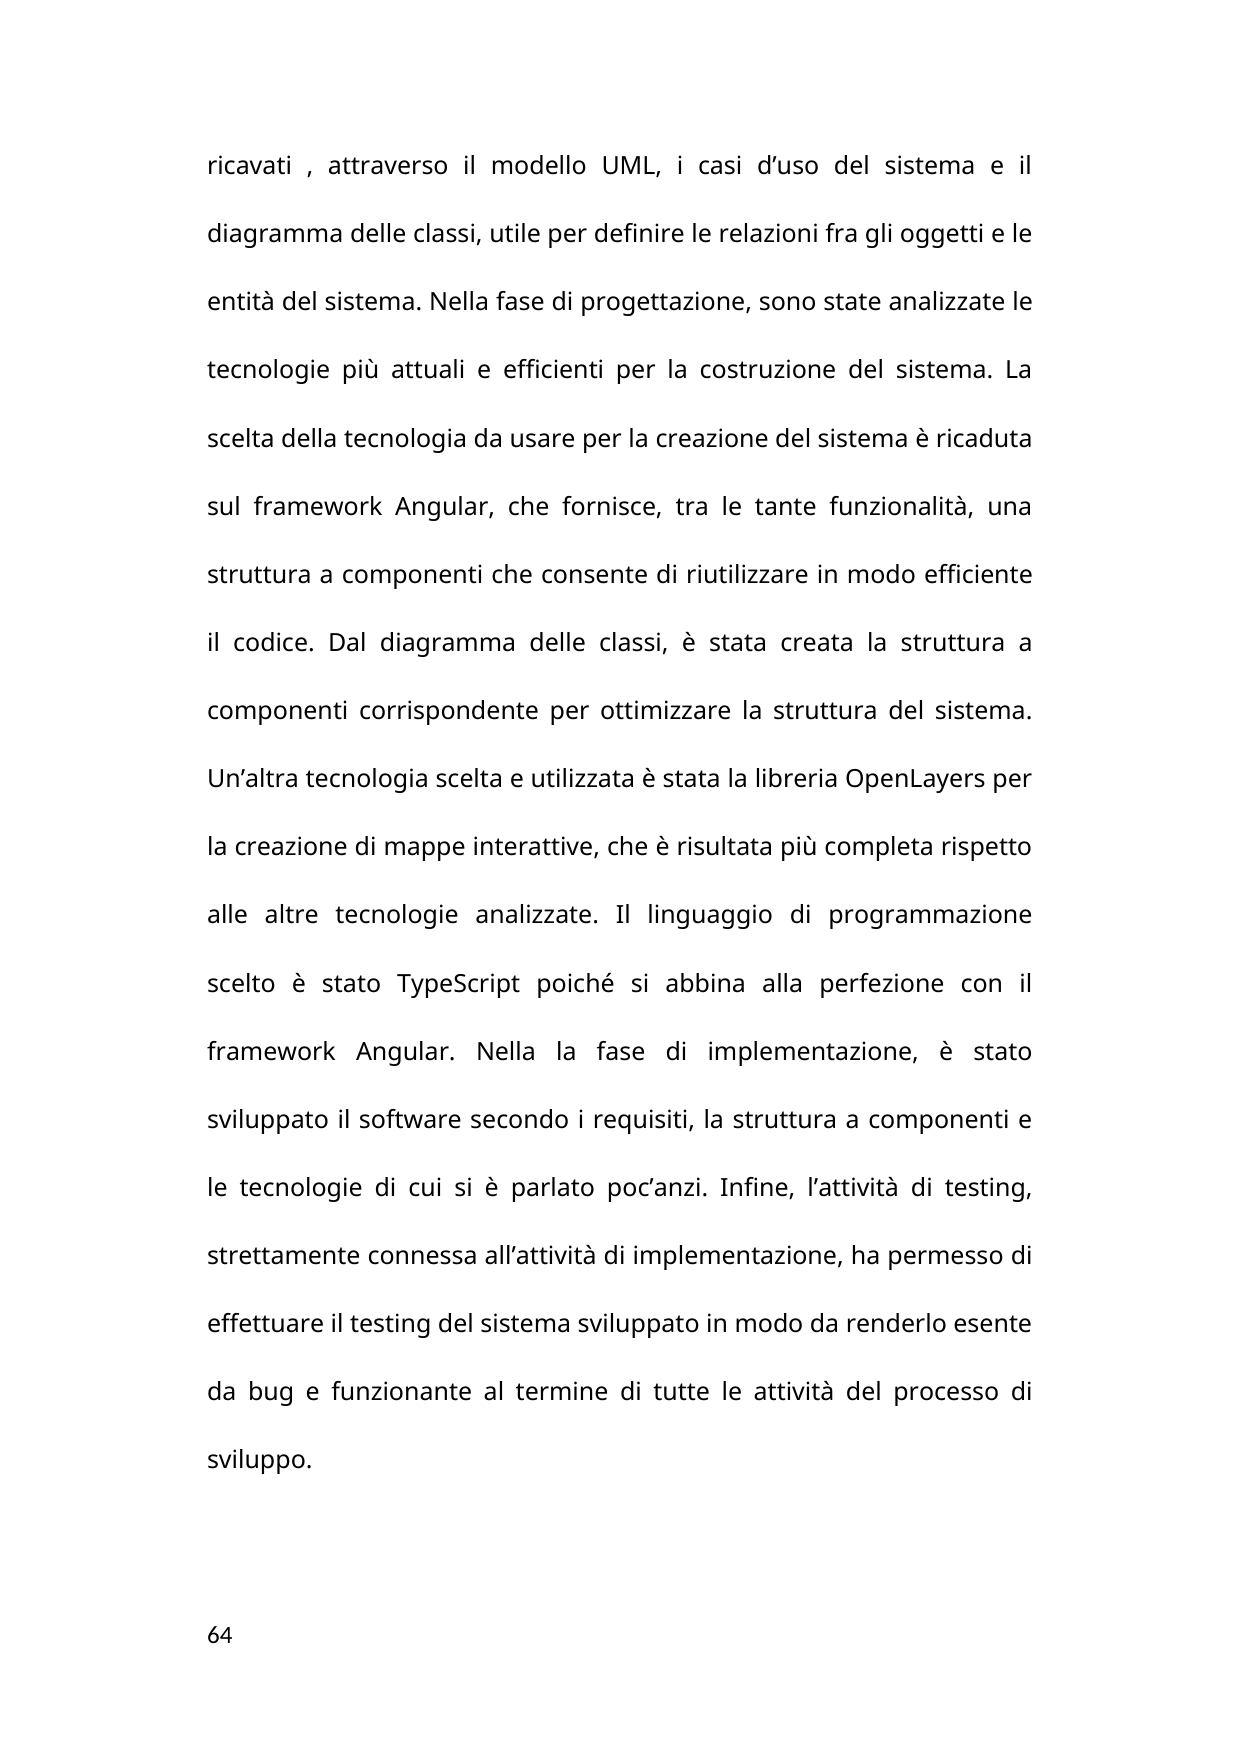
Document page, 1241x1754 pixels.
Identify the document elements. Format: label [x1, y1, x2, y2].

text [207, 148, 1033, 1476]
